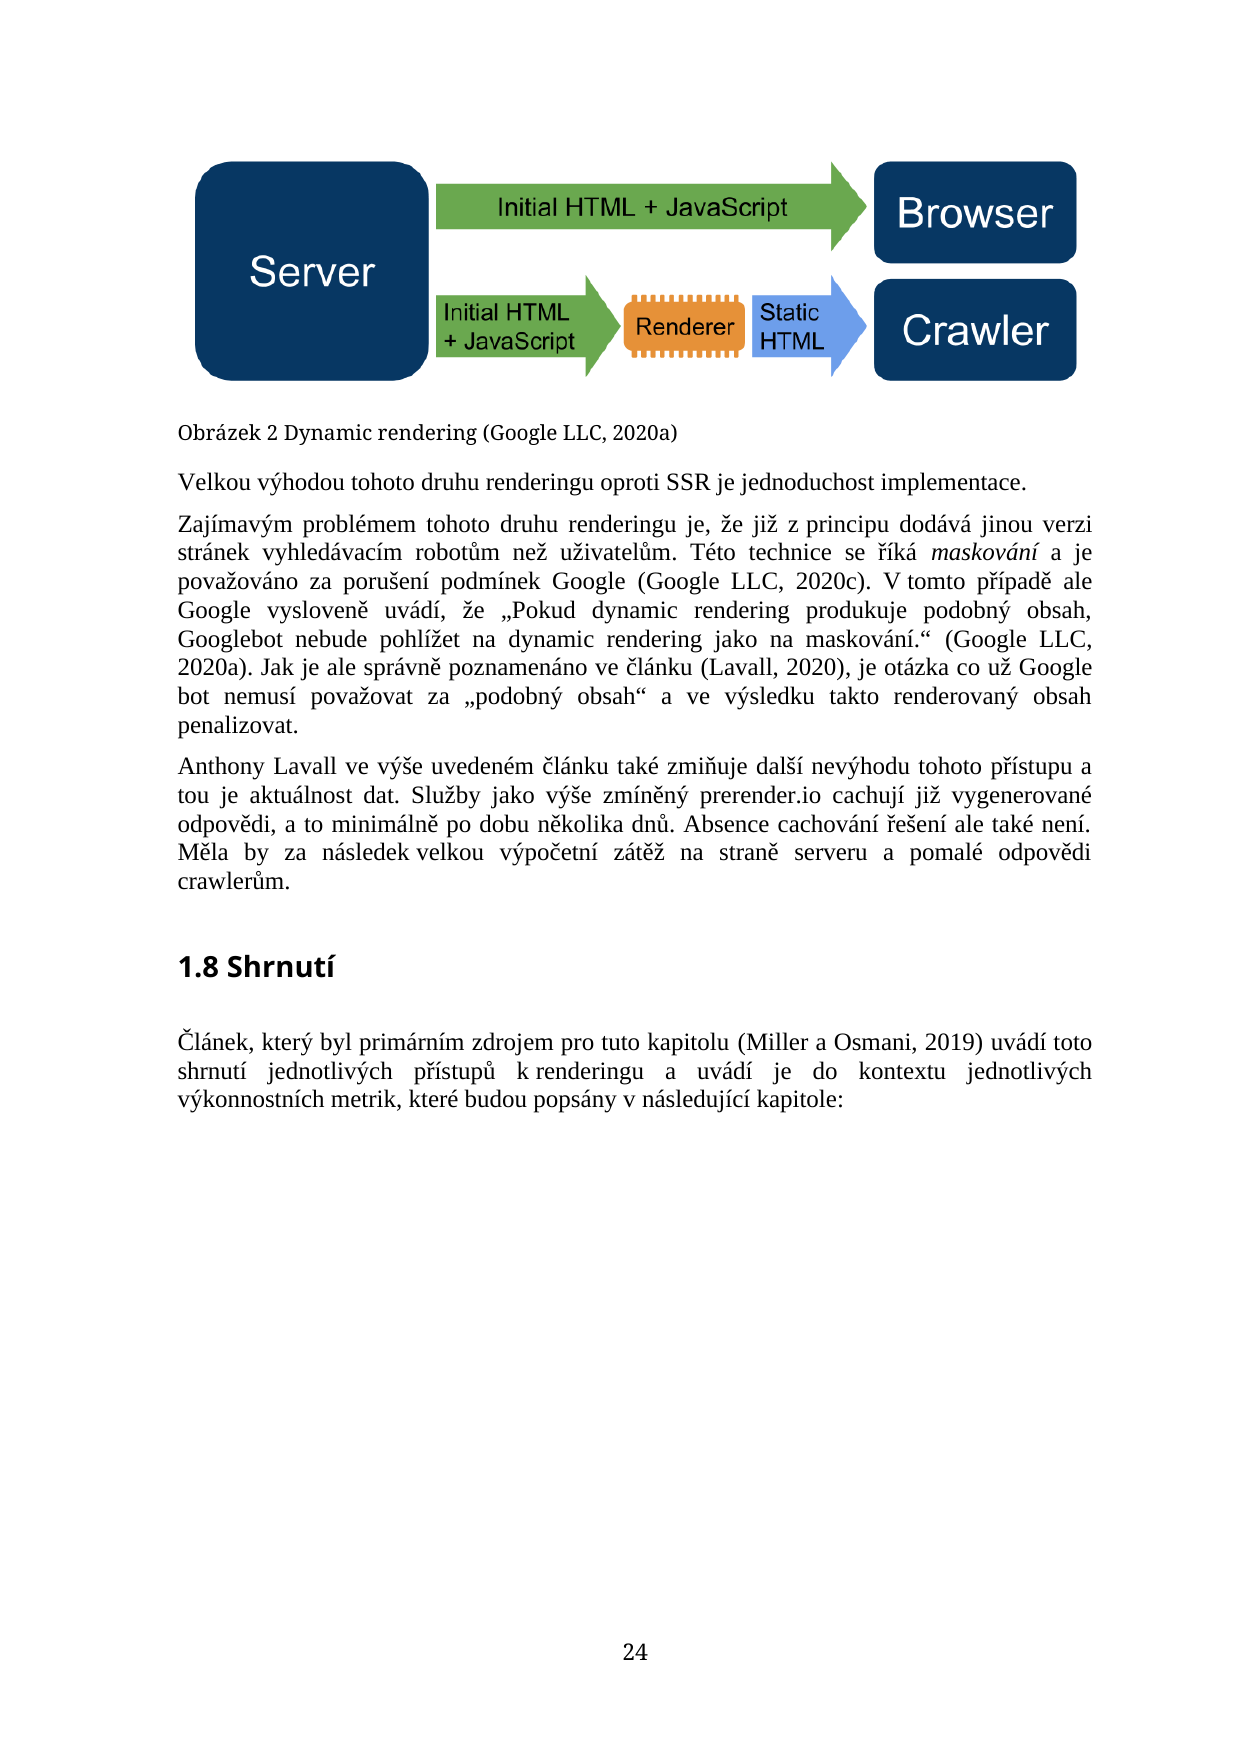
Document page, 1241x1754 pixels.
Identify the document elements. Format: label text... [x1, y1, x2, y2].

text Anthony Lavall ve výše uvedeném článku také zmiňuje další nevýhodu tohoto přístupu a tou je aktuálnost dat. Služby jako výše zmíněný prerender.io cachují již vygenerované odpovědi, a to minimálně po dobu několika dnů. Absence cachování řešení ale také není. Měla by za následek velkou výpočetní zátěž na straně serveru a pomalé odpovědi crawlerům. [177, 751, 1092, 895]
text Obrázek 2 Dynamic rendering (Google LLC, 2020a) [177, 418, 1092, 447]
subtitle Shrnutí [177, 946, 1092, 986]
picture [177, 147, 1093, 394]
text Zajímavým problémem tohoto druhu renderingu je, že již z principu dodává jinou verzi stránek vyhledávacím robotům než uživatelům. Této technice se říká maskování a je považováno za porušení podmínek Google (Google LLC, 2020c). V tomto případě ale Google vysloveně uvádí, že „Pokud dynamic rendering produkuje podobný obsah, Googlebot nebude pohlížet na dynamic rendering jako na maskování.“ (Google LLC, 2020a). Jak je ale správně poznamenáno ve článku (Lavall, 2020), je otázka co už Google bot nemusí považovat za „podobný obsah“ a ve výsledku takto renderovaný obsah penalizovat. [177, 509, 1092, 739]
text Článek, který byl primárním zdrojem pro tuto kapitolu (Miller a Osmani, 2019) uvádí toto shrnutí jednotlivých přístupů k renderingu a uvádí je do kontextu jednotlivých výkonnostních metrik, které budou popsány v následující kapitole: [177, 1027, 1092, 1113]
text Velkou výhodou tohoto druhu renderingu oproti SSR je jednoduchost implementace. [177, 467, 1092, 496]
